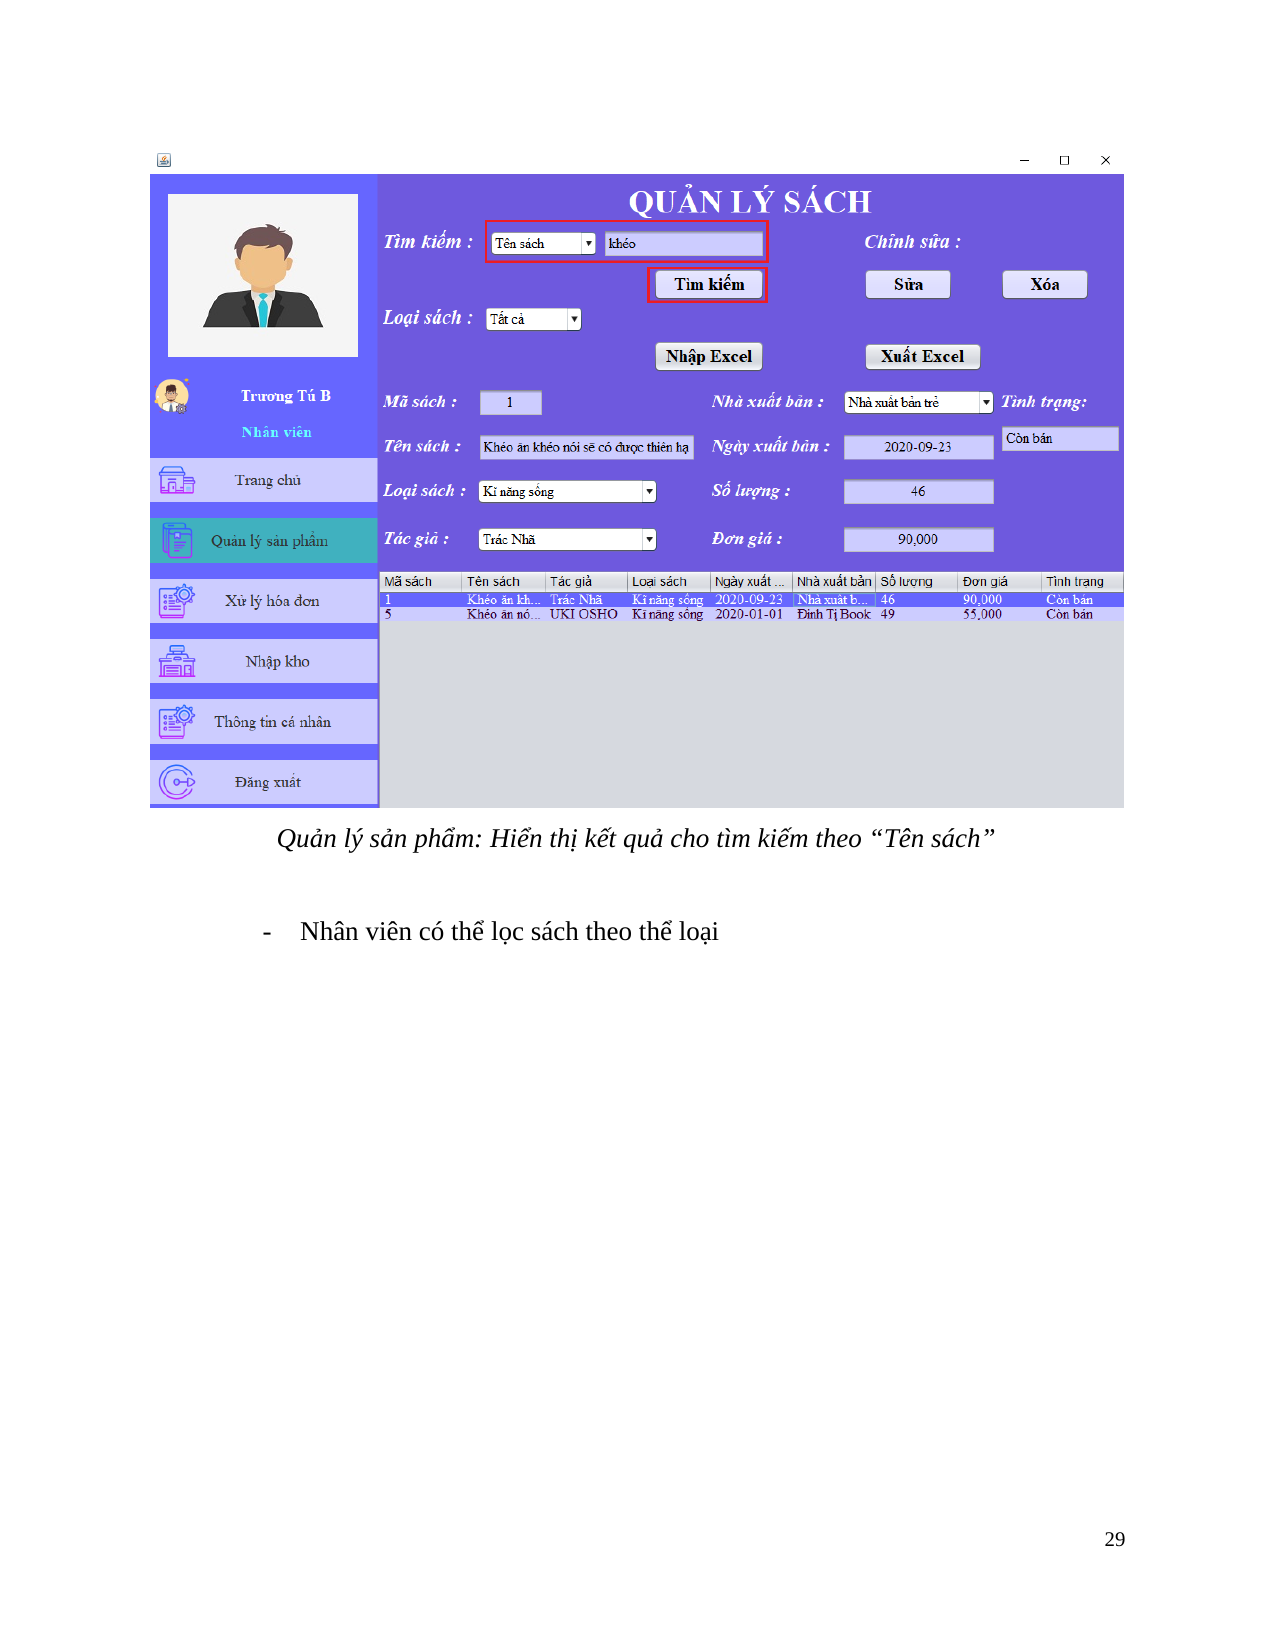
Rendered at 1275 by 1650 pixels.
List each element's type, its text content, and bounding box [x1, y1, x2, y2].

picture [150, 150, 1125, 810]
text Quản lý sản phẩm: Hiển thị kết quả cho tìm kiếm theo “Tên sách” [150, 822, 1125, 853]
list Nhân viên có thể lọc sách theo thể loại [262, 915, 1125, 946]
